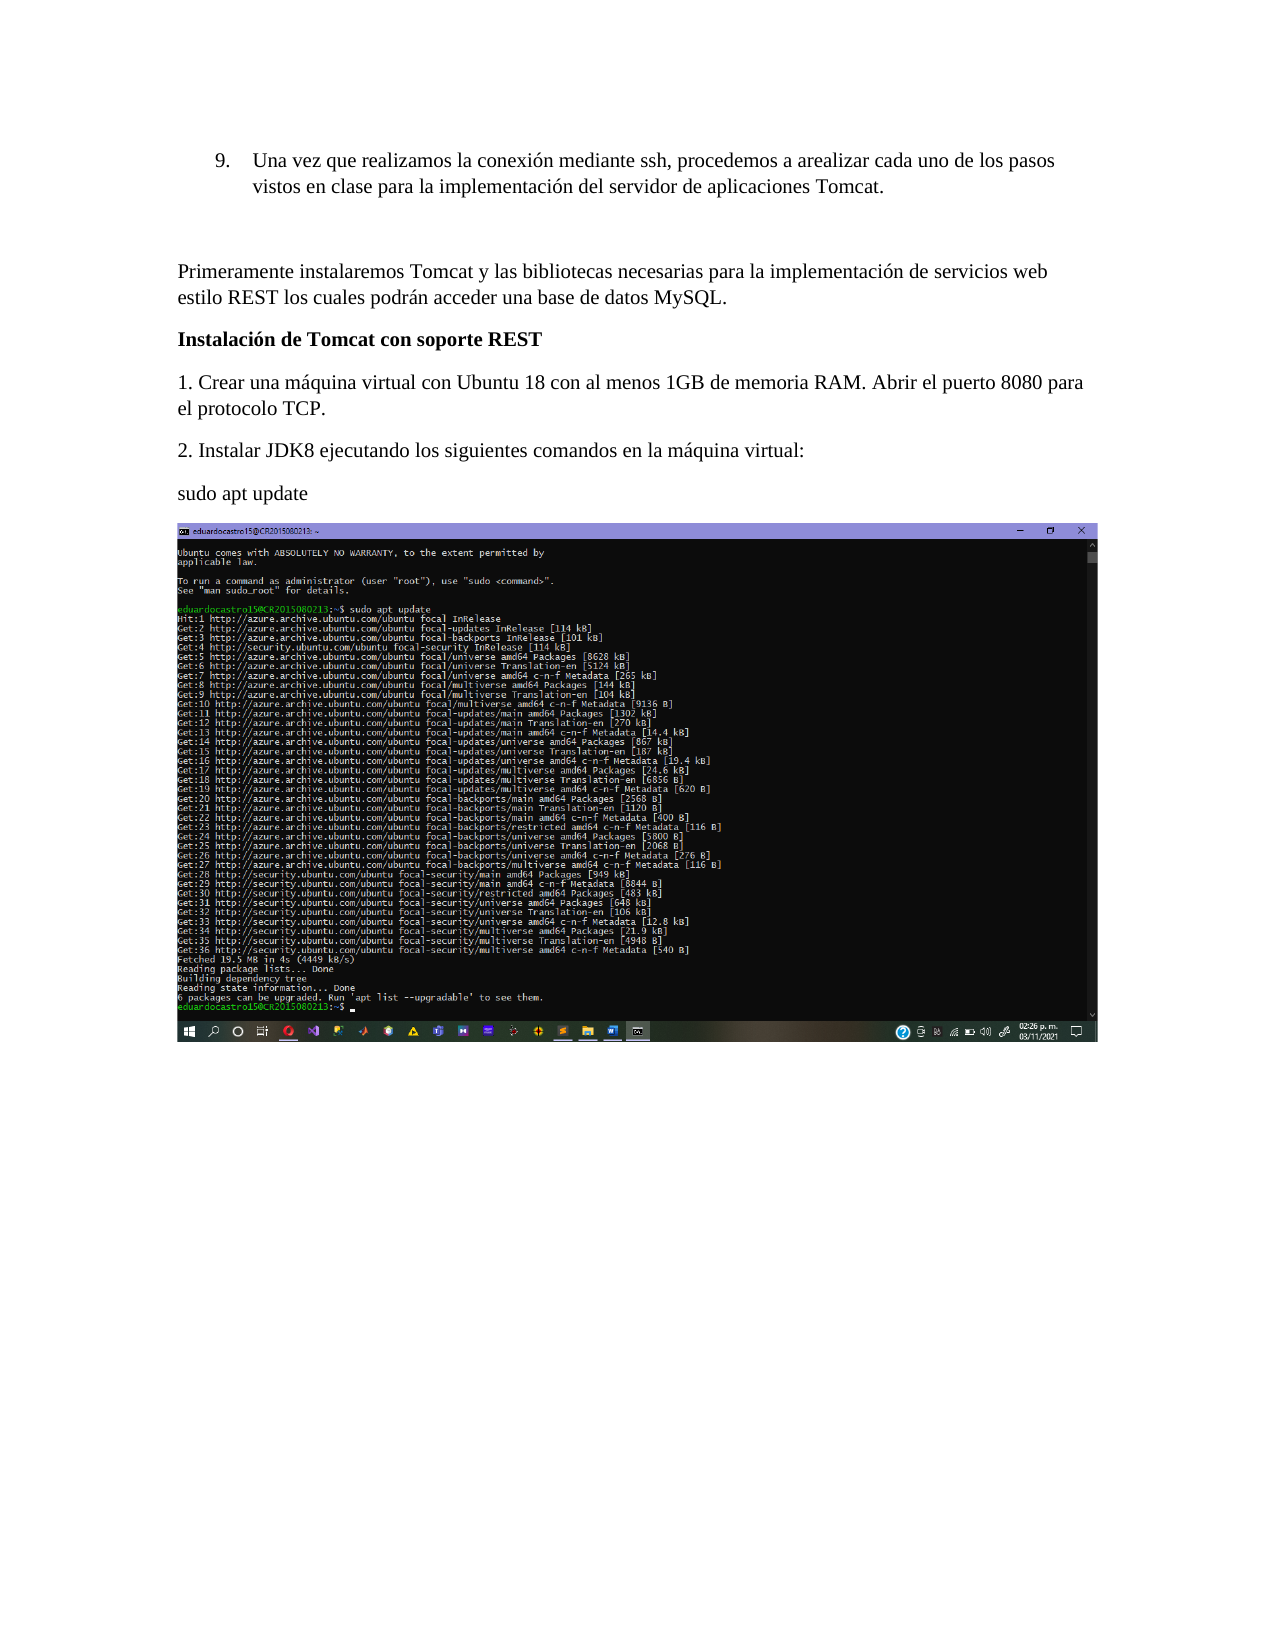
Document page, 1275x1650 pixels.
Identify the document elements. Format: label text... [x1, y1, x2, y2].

text sudo apt update [177, 481, 1098, 505]
picture [177, 523, 1098, 1042]
list Una vez que realizamos la conexión mediante ssh, procedemos a arealizar cada uno de los pasos vistos en clase para la implementación del servidor de aplicaciones Tomcat. [215, 148, 1098, 198]
text Instalación de Tomcat con soporte REST [177, 327, 1098, 351]
text 1. Crear una máquina virtual con Ubuntu 18 con al menos 1GB de memoria RAM. Abrir el puerto 8080 para el protocolo TCP. [177, 370, 1098, 420]
text 2. Instalar JDK8 ejecutando los siguientes comandos en la máquina virtual: [177, 438, 1098, 462]
text Primeramente instalaremos Tomcat y las bibliotecas necesarias para la implementación de servicios web estilo REST los cuales podrán acceder una base de datos MySQL. [177, 259, 1098, 309]
